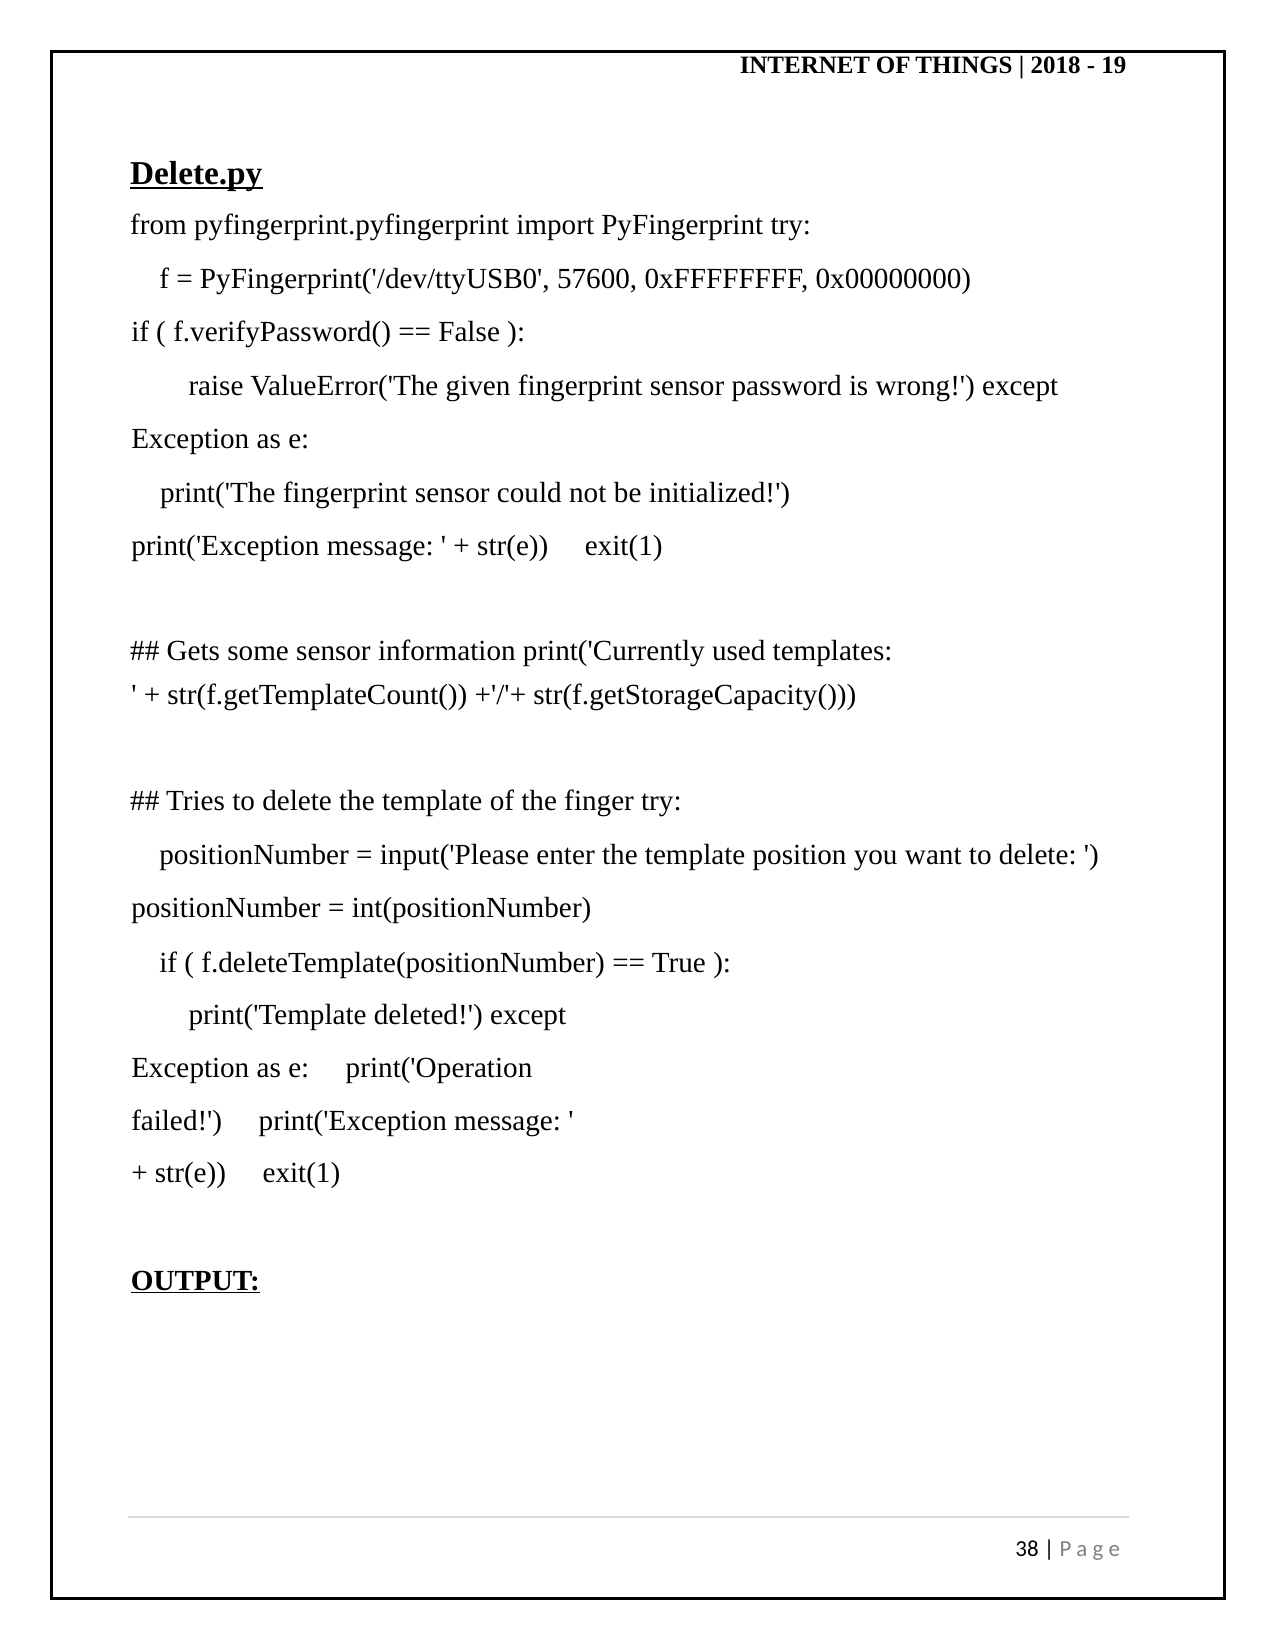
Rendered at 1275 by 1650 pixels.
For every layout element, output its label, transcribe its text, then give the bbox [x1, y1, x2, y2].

text print('The fingerprint sensor could not be initialized!') print('Exception message: ' + str(e)) exit(1) [130, 475, 791, 561]
subtitle Delete.py [130, 153, 1051, 192]
text print('Template deleted!') except Exception as e: print('Operation failed!') print('Exception message: ' + str(e)) exit(1) [130, 997, 577, 1189]
text positionNumber = input('Please enter the template position you want to delete: ') positionNumber = int(positionNumber) [130, 837, 1133, 924]
text if ( f.deleteTemplate(positionNumber) == True ): [130, 945, 1133, 978]
text OUTPUT: [131, 1263, 1066, 1296]
text raise ValueError('The given fingerprint sensor password is wrong!') except Exception as e: [130, 368, 1063, 454]
text from pyfingerprint.pyfingerprint import PyFingerprint try: [130, 207, 813, 241]
text ## Gets some sensor information print('Currently used templates: ' + str(f.getTemplateCount()) +'/'+ str(f.getStorageCapacity())) [130, 633, 905, 711]
text f = PyFingerprint('/dev/ttyUSB0', 57600, 0xFFFFFFFF, 0x00000000) if ( f.verifyPassword() == False ): [130, 262, 1001, 347]
text ## Tries to delete the template of the finger try: [130, 783, 685, 816]
